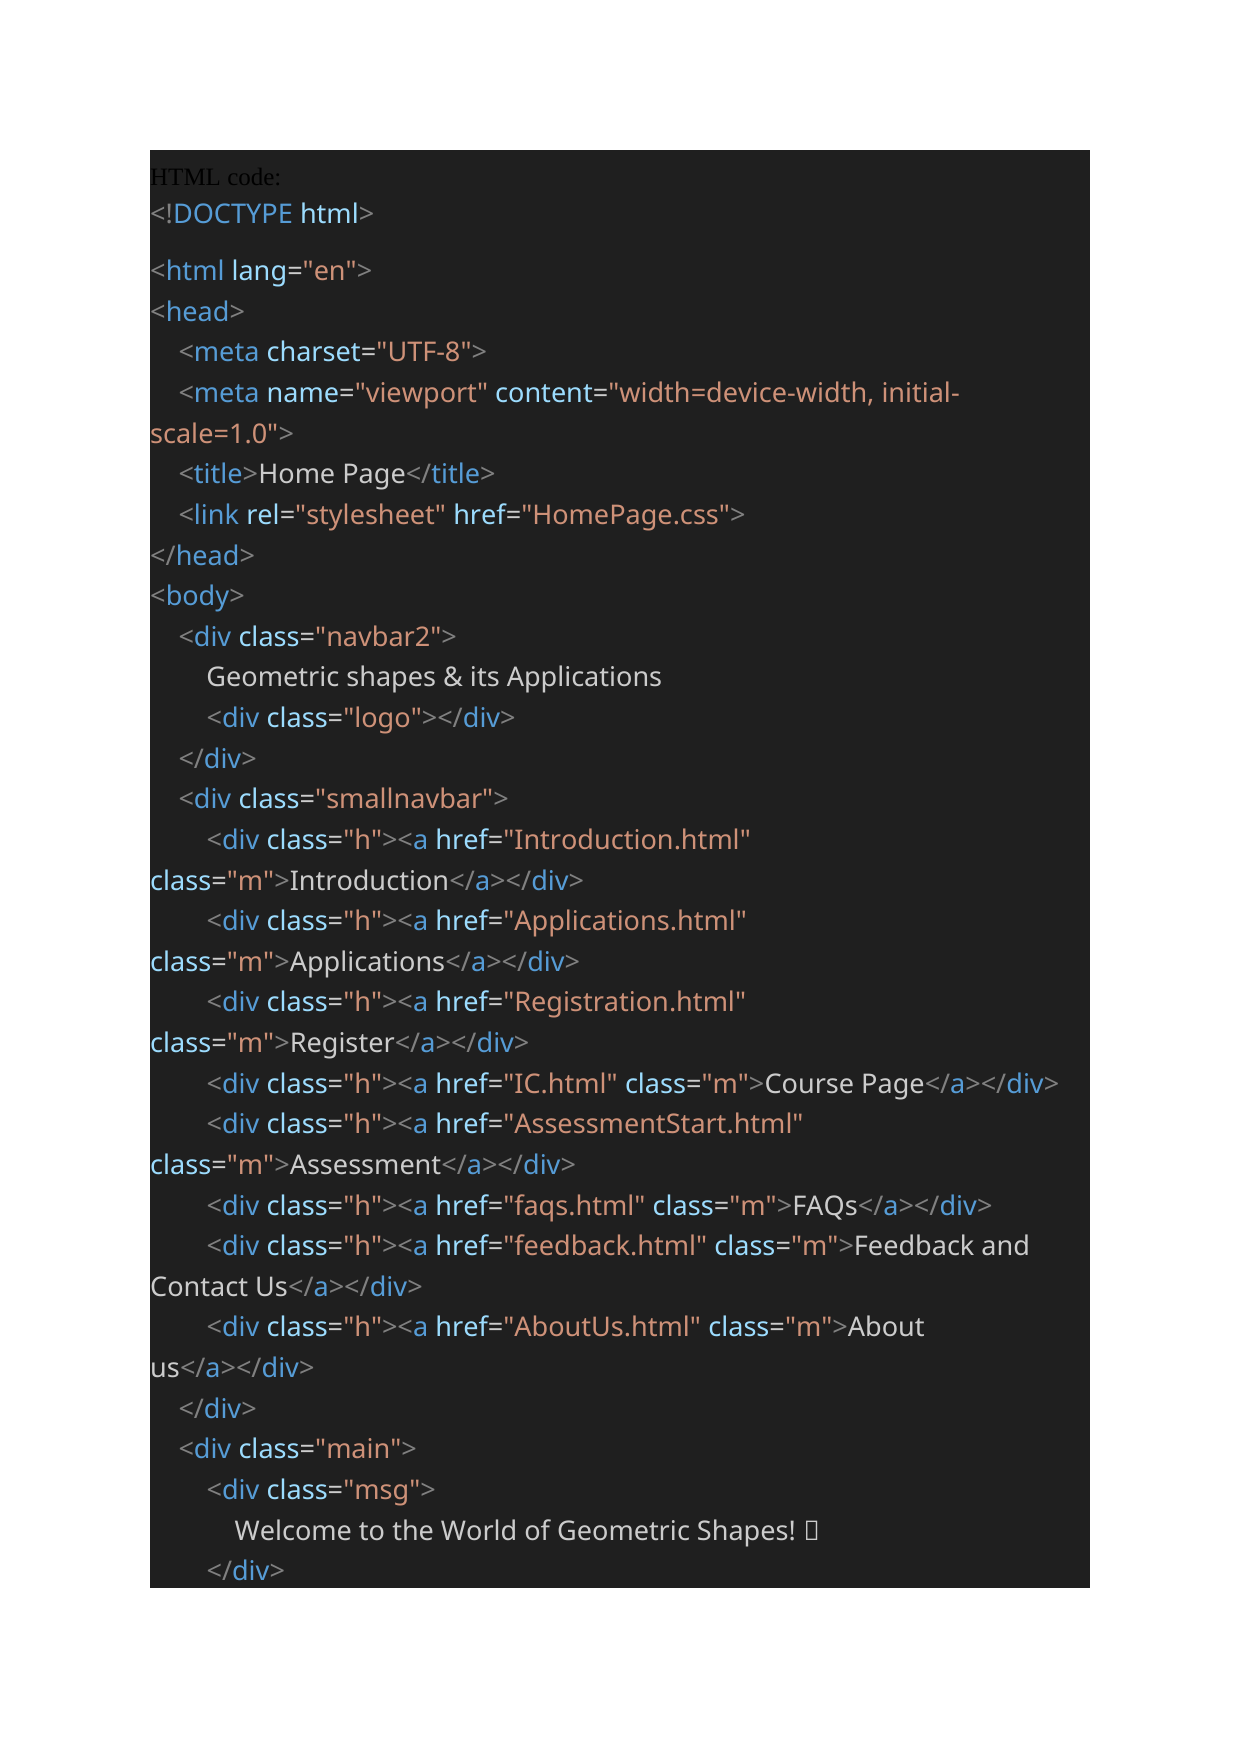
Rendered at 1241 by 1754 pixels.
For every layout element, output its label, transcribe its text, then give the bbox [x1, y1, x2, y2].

text <link rel="stylesheet" href="HomePage.css"> [150, 492, 1090, 532]
text <html lang="en"> [150, 248, 1090, 288]
text <div class="h"><a href="IC.html" class="m">Course Page</a></div> [150, 1060, 1090, 1101]
text <div class="h"><a href="feedback.html" class="m">Feedback and Contact Us</a></div> [150, 1223, 1090, 1304]
text Geometric shapes & its Applications [150, 654, 1090, 695]
text <head> [150, 288, 1090, 329]
text <div class="h"><a href="Introduction.html" class="m">Introduction</a></div> [150, 817, 1090, 898]
text <div class="h"><a href="Applications.html" class="m">Applications</a></div> [150, 898, 1090, 979]
text </div> [150, 735, 1090, 776]
text </div> [150, 1385, 1090, 1426]
text <body> [150, 573, 1090, 613]
text <div class="logo"></div> [150, 695, 1090, 735]
text <div class="navbar2"> [150, 613, 1090, 654]
text HTML code: <!DOCTYPE html> [150, 150, 1090, 231]
text <meta charset="UTF-8"> [150, 329, 1090, 370]
text <div class="h"><a href="AboutUs.html" class="m">About us</a></div> [150, 1304, 1090, 1385]
text <div class="smallnavbar"> [150, 776, 1090, 817]
text <div class="msg"> [150, 1467, 1090, 1507]
text <div class="h"><a href="Registration.html" class="m">Register</a></div> [150, 979, 1090, 1060]
text Welcome to the World of Geometric Shapes! 🎉 [150, 1507, 1090, 1548]
text <meta name="viewport" content="width=device-width, initial-scale=1.0"> [150, 370, 1090, 451]
text </head> [150, 532, 1090, 573]
text </div> [150, 1548, 1090, 1588]
text <div class="h"><a href="faqs.html" class="m">FAQs</a></div> [150, 1182, 1090, 1223]
text <div class="h"><a href="AssessmentStart.html" class="m">Assessment</a></div> [150, 1101, 1090, 1182]
text <div class="main"> [150, 1426, 1090, 1467]
text <title>Home Page</title> [150, 451, 1090, 492]
